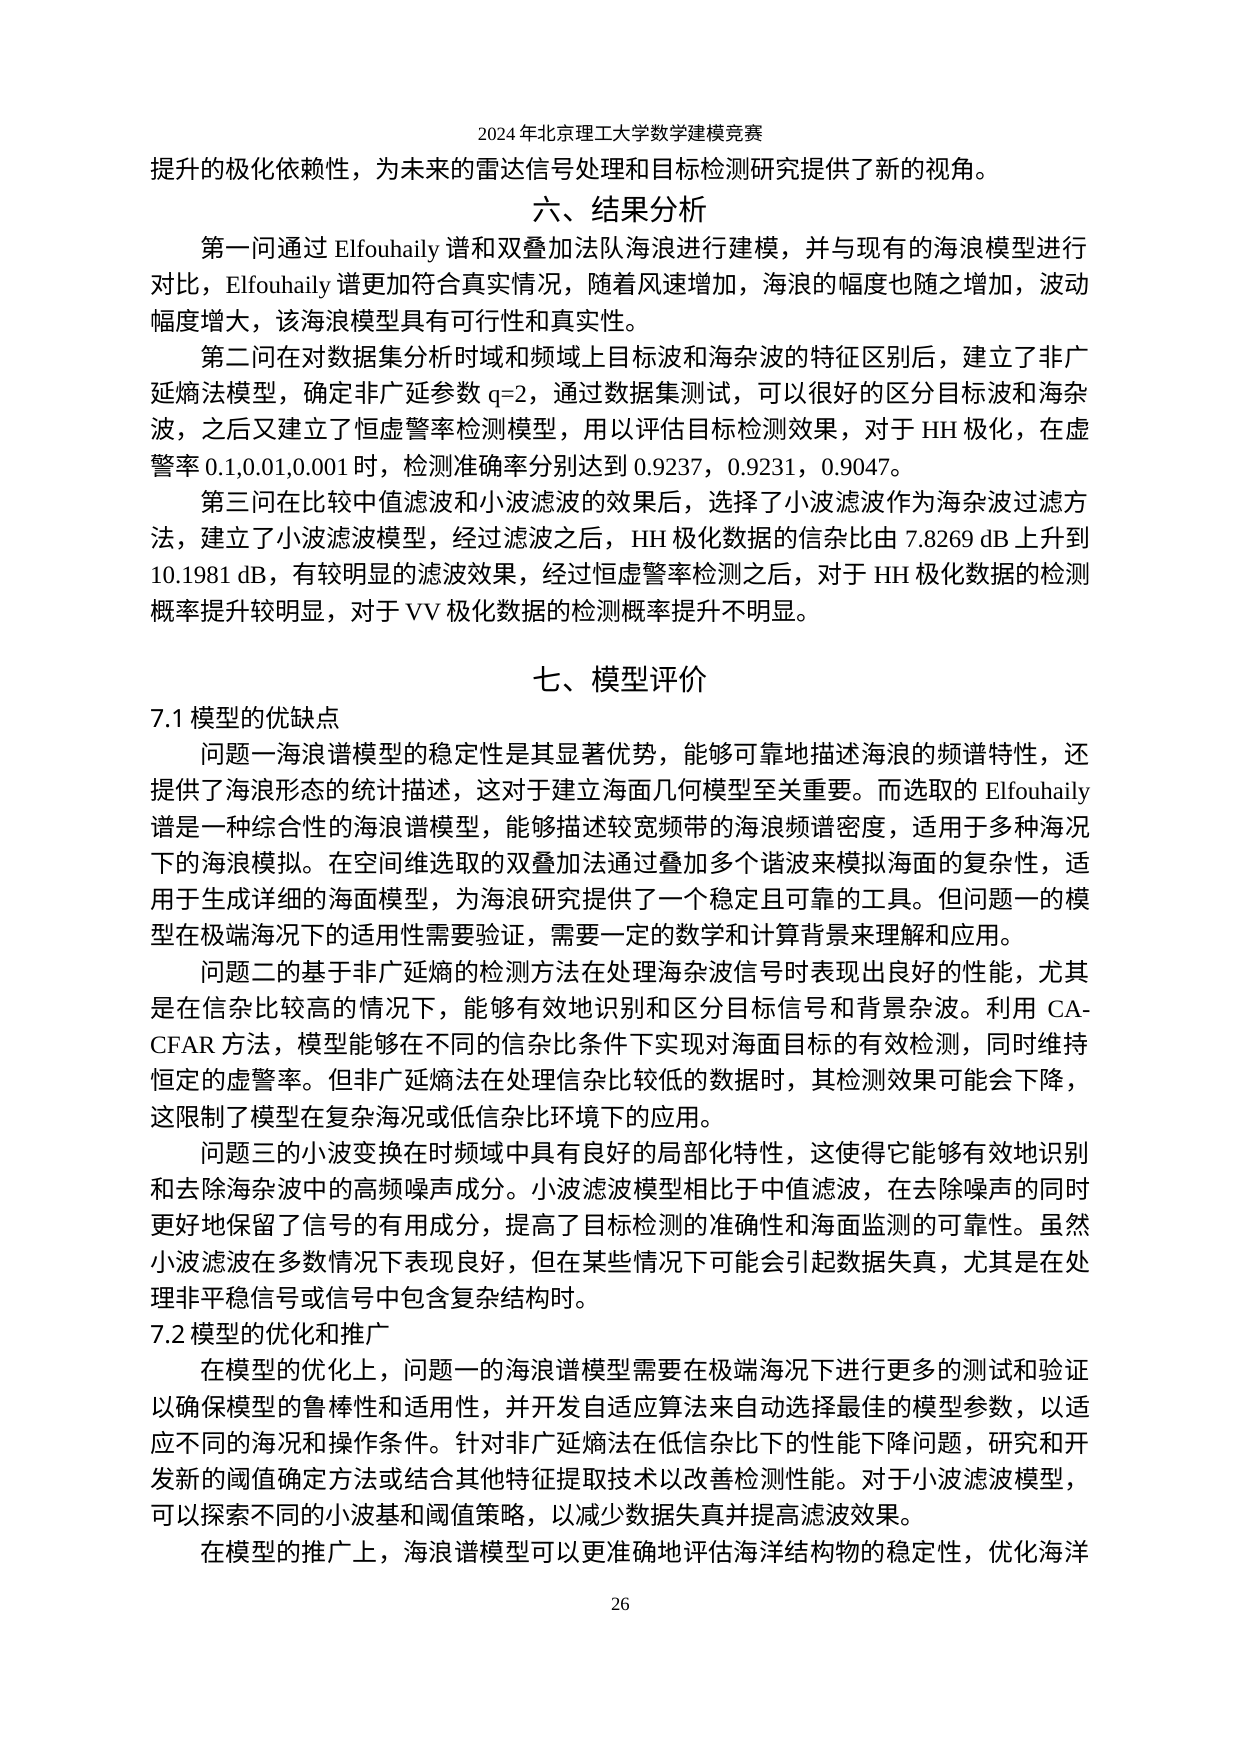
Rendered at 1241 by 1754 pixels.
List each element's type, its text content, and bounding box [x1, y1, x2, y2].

text 7.1模型的优缺点 [150, 698, 1090, 734]
text 六、结果分析 [150, 186, 1090, 228]
text 7.2模型的优化和推广 [150, 1314, 1090, 1351]
text 问题三的小波变换在时频域中具有良好的局部化特性，这使得它能够有效地识别和去除海杂波中的高频噪声成分。小波滤波模型相比于中值滤波，在去除噪声的同时更好地保留了信号的有用成分，提高了目标检测的准确性和海面监测的可靠性。虽然小波滤波在多数情况下表现良好，但在某些情况下可能会引起数据失真，尤其是在处理非平稳信号或信号中包含复杂结构时。 [150, 1133, 1090, 1314]
text 问题二的基于非广延熵的检测方法在处理海杂波信号时表现出良好的性能，尤其是在信杂比较高的情况下，能够有效地识别和区分目标信号和背景杂波。利用CA-CFAR方法，模型能够在不同的信杂比条件下实现对海面目标的有效检测，同时维持恒定的虚警率。但非广延熵法在处理信杂比较低的数据时，其检测效果可能会下降，这限制了模型在复杂海况或低信杂比环境下的应用。 [150, 952, 1090, 1133]
text 在模型的优化上，问题一的海浪谱模型需要在极端海况下进行更多的测试和验证，以确保模型的鲁棒性和适用性，并开发自适应算法来自动选择最佳的模型参数，以适应不同的海况和操作条件。针对非广延熵法在低信杂比下的性能下降问题，研究和开发新的阈值确定方法或结合其他特征提取技术以改善检测性能。对于小波滤波模型，可以探索不同的小波基和阈值策略，以减少数据失真并提高滤波效果。 [150, 1351, 1090, 1532]
text 问题一海浪谱模型的稳定性是其显著优势，能够可靠地描述海浪的频谱特性，还提供了海浪形态的统计描述，这对于建立海面几何模型至关重要。而选取的Elfouhaily谱是一种综合性的海浪谱模型，能够描述较宽频带的海浪频谱密度，适用于多种海况下的海浪模拟。在空间维选取的双叠加法通过叠加多个谐波来模拟海面的复杂性，适用于生成详细的海面模型，为海浪研究提供了一个稳定且可靠的工具。但问题一的模型在极端海况下的适用性需要验证，需要一定的数学和计算背景来理解和应用。 [150, 734, 1090, 952]
text 第一问通过Elfouhaily谱和双叠加法队海浪进行建模，并与现有的海浪模型进行对比，Elfouhaily谱更加符合真实情况，随着风速增加，海浪的幅度也随之增加，波动幅度增大，该海浪模型具有可行性和真实性。 [150, 228, 1090, 337]
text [150, 1532, 1090, 1568]
text 第二问在对数据集分析时域和频域上目标波和海杂波的特征区别后，建立了非广延熵法模型，确定非广延参数q=2，通过数据集测试，可以很好的区分目标波和海杂波，之后又建立了恒虚警率检测模型，用以评估目标检测效果，对于HH极化，在虚警率0.1,0.01,0.001时，检测准确率分别达到0.9237，0.9231，0.9047。 [150, 337, 1090, 482]
text 第三问在比较中值滤波和小波滤波的效果后，选择了小波滤波作为海杂波过滤方法，建立了小波滤波模型，经过滤波之后，HH极化数据的信杂比由7.8269 dB上升到10.1981 dB，有较明显的滤波效果，经过恒虚警率检测之后，对于HH极化数据的检测概率提升较明显，对于VV极化数据的检测概率提升不明显。 [150, 482, 1090, 627]
text 七、模型评价 [150, 656, 1090, 698]
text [150, 150, 1090, 186]
